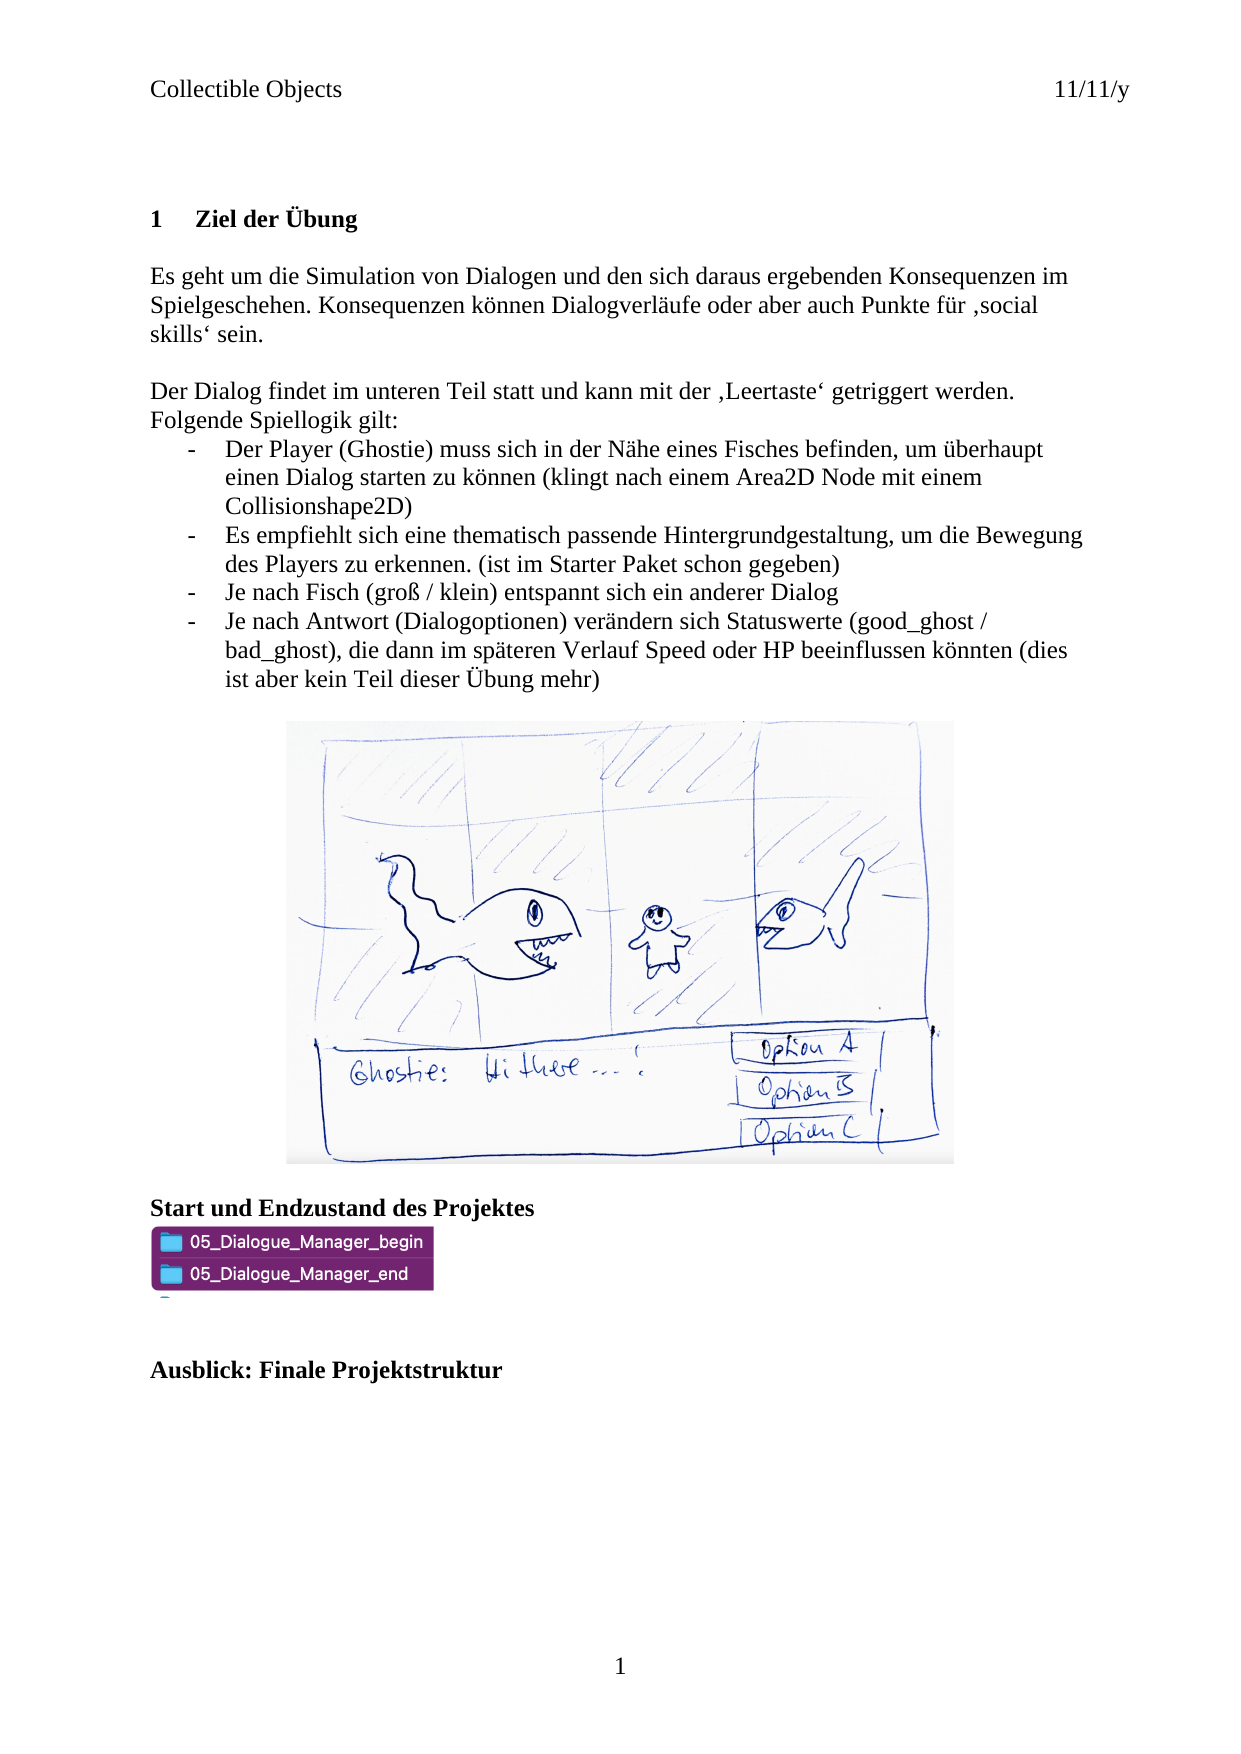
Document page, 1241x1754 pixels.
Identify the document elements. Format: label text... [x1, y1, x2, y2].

text Start und Endzustand des Projektes [150, 1193, 1090, 1222]
list Je nach Antwort (Dialogoptionen) verändern sich Statuswerte (good_ghost / bad_ghost), die dann im späteren Verlauf Speed oder HP beeinflussen könnten (dies ist aber kein Teil dieser Übung mehr) [187, 606, 1090, 692]
text Es geht um die Simulation von Dialogen und den sich daraus ergebenden Konsequenzen im Spielgeschehen. Konsequenzen können Dialogverläufe oder aber auch Punkte für ‚social skills‘ sein. [150, 261, 1090, 347]
list Es empfiehlt sich eine thematisch passende Hintergrundgestaltung, um die Bewegung des Players zu erkennen. (ist im Starter Paket schon gegeben) [187, 520, 1090, 577]
picture [286, 721, 954, 1164]
subtitle Ziel der Übung [150, 204, 1090, 232]
list Der Player (Ghostie) muss sich in der Nähe eines Fisches befinden, um überhaupt einen Dialog starten zu können (klingt nach einem Area2D Node mit einem Collisionshape2D) [187, 434, 1090, 520]
text Der Dialog findet im unteren Teil statt und kann mit der ‚Leertaste‘ getriggert werden. [150, 376, 1090, 405]
text Folgende Spiellogik gilt: [150, 405, 1090, 434]
picture [150, 1221, 434, 1298]
text Ausblick: Finale Projektstruktur [150, 1355, 1090, 1384]
list Je nach Fisch (groß / klein) entspannt sich ein anderer Dialog [187, 577, 1090, 606]
